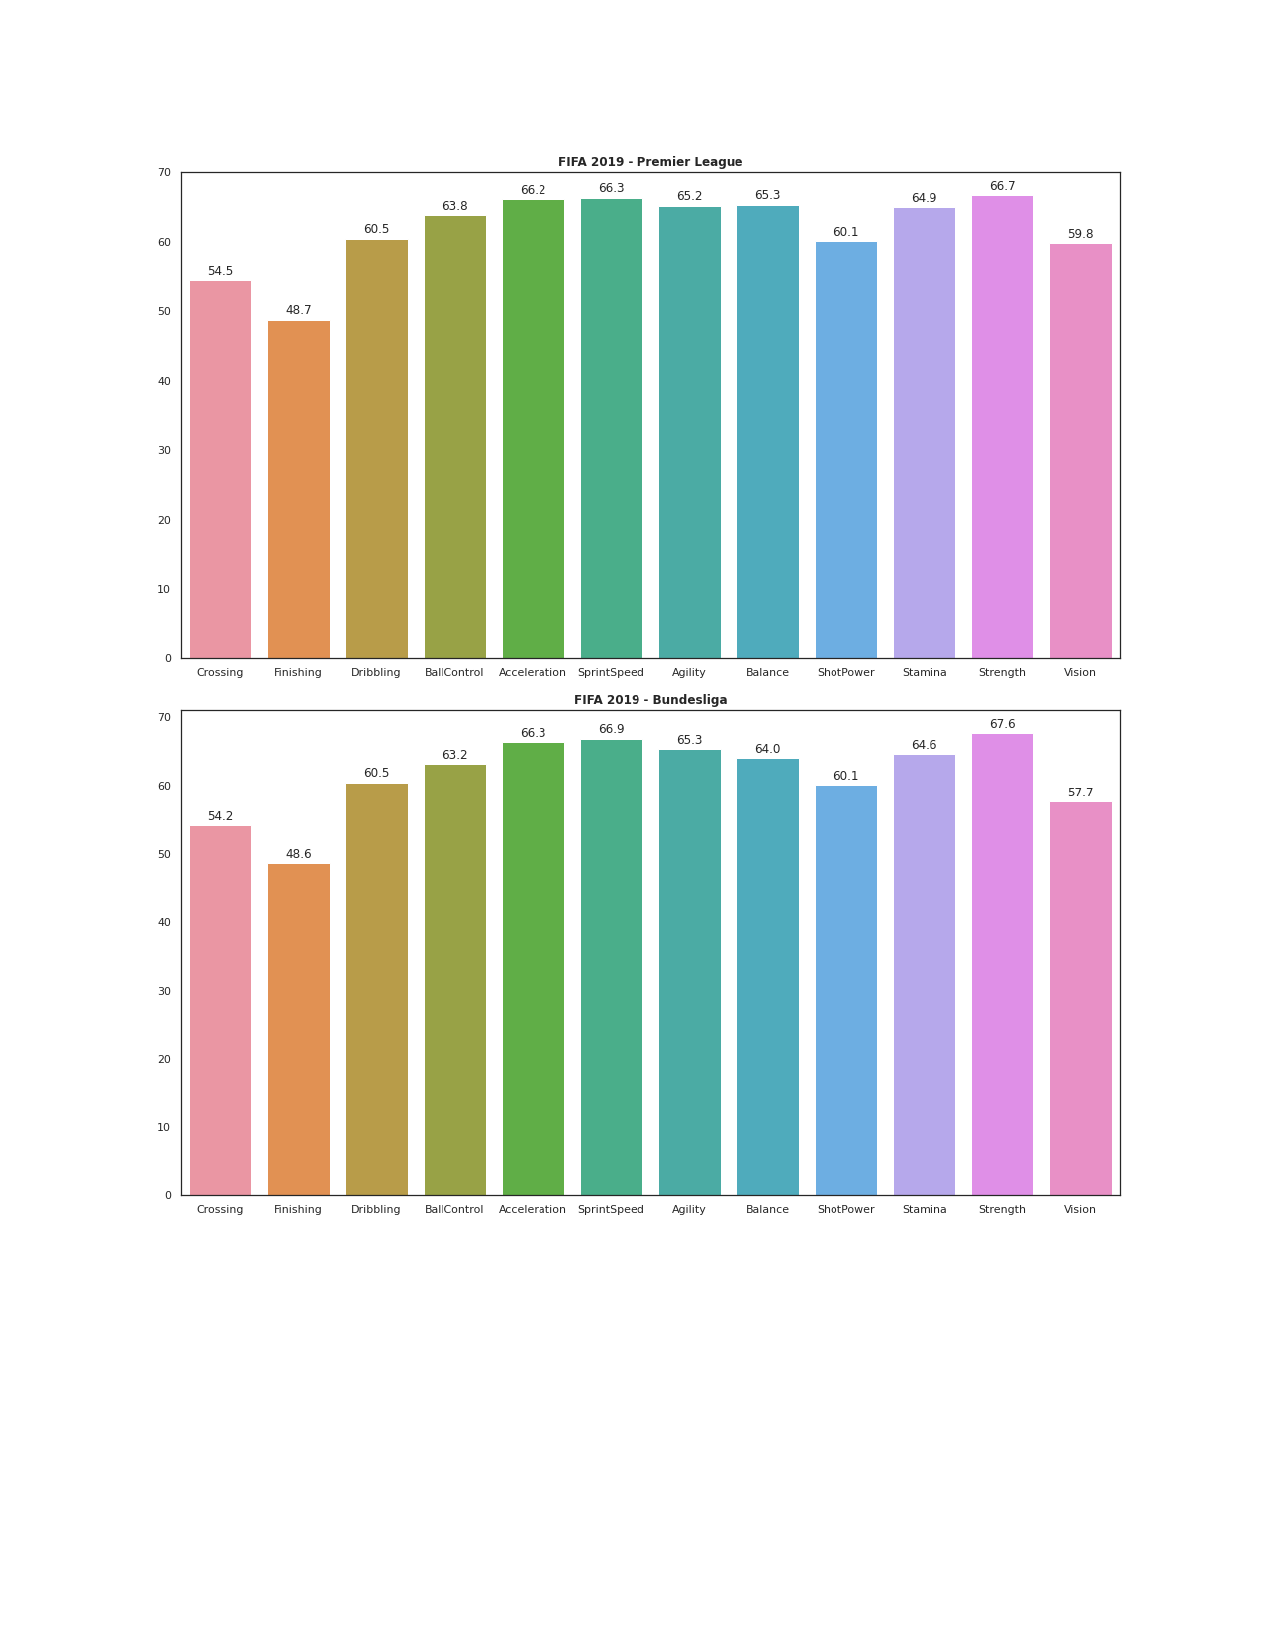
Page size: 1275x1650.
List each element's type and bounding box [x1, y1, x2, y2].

picture [150, 150, 1125, 684]
picture [150, 687, 1125, 1221]
